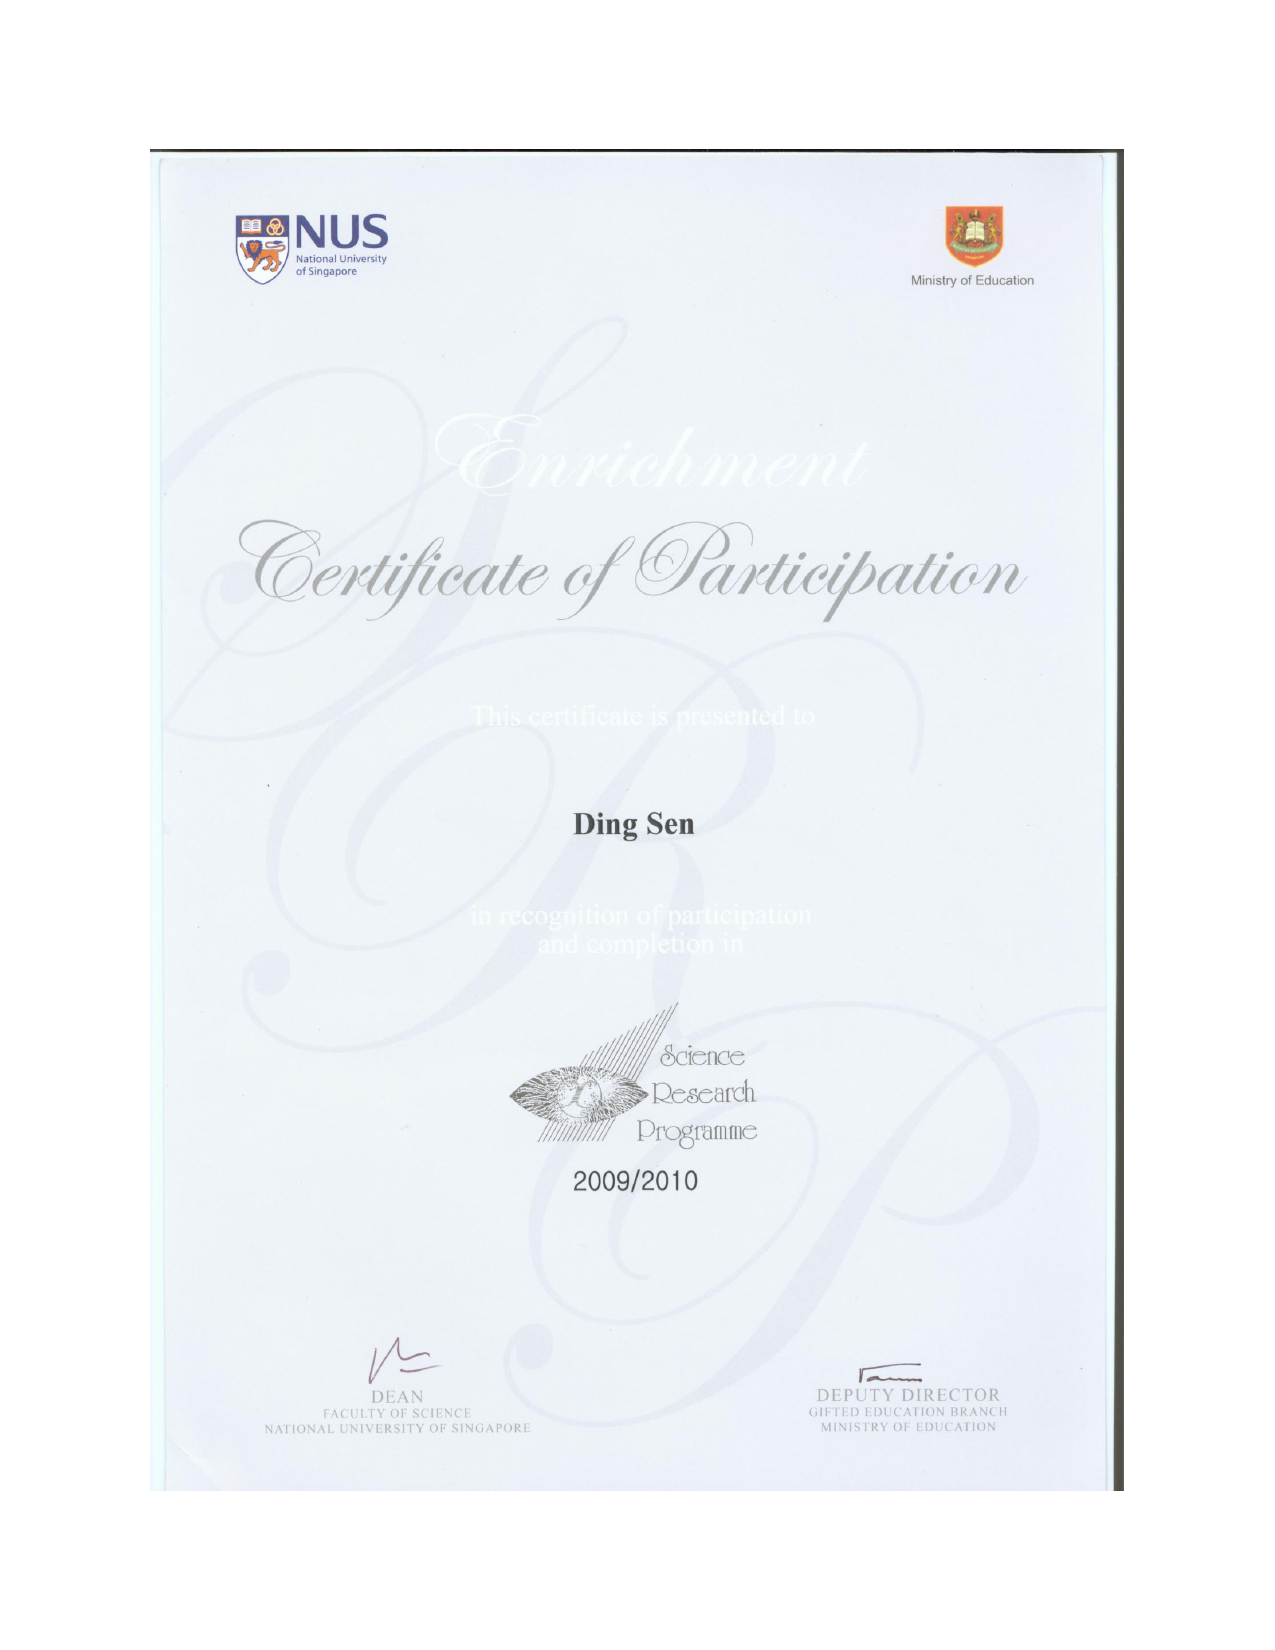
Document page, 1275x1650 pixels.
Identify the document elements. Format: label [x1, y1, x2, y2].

picture [150, 149, 1124, 1491]
